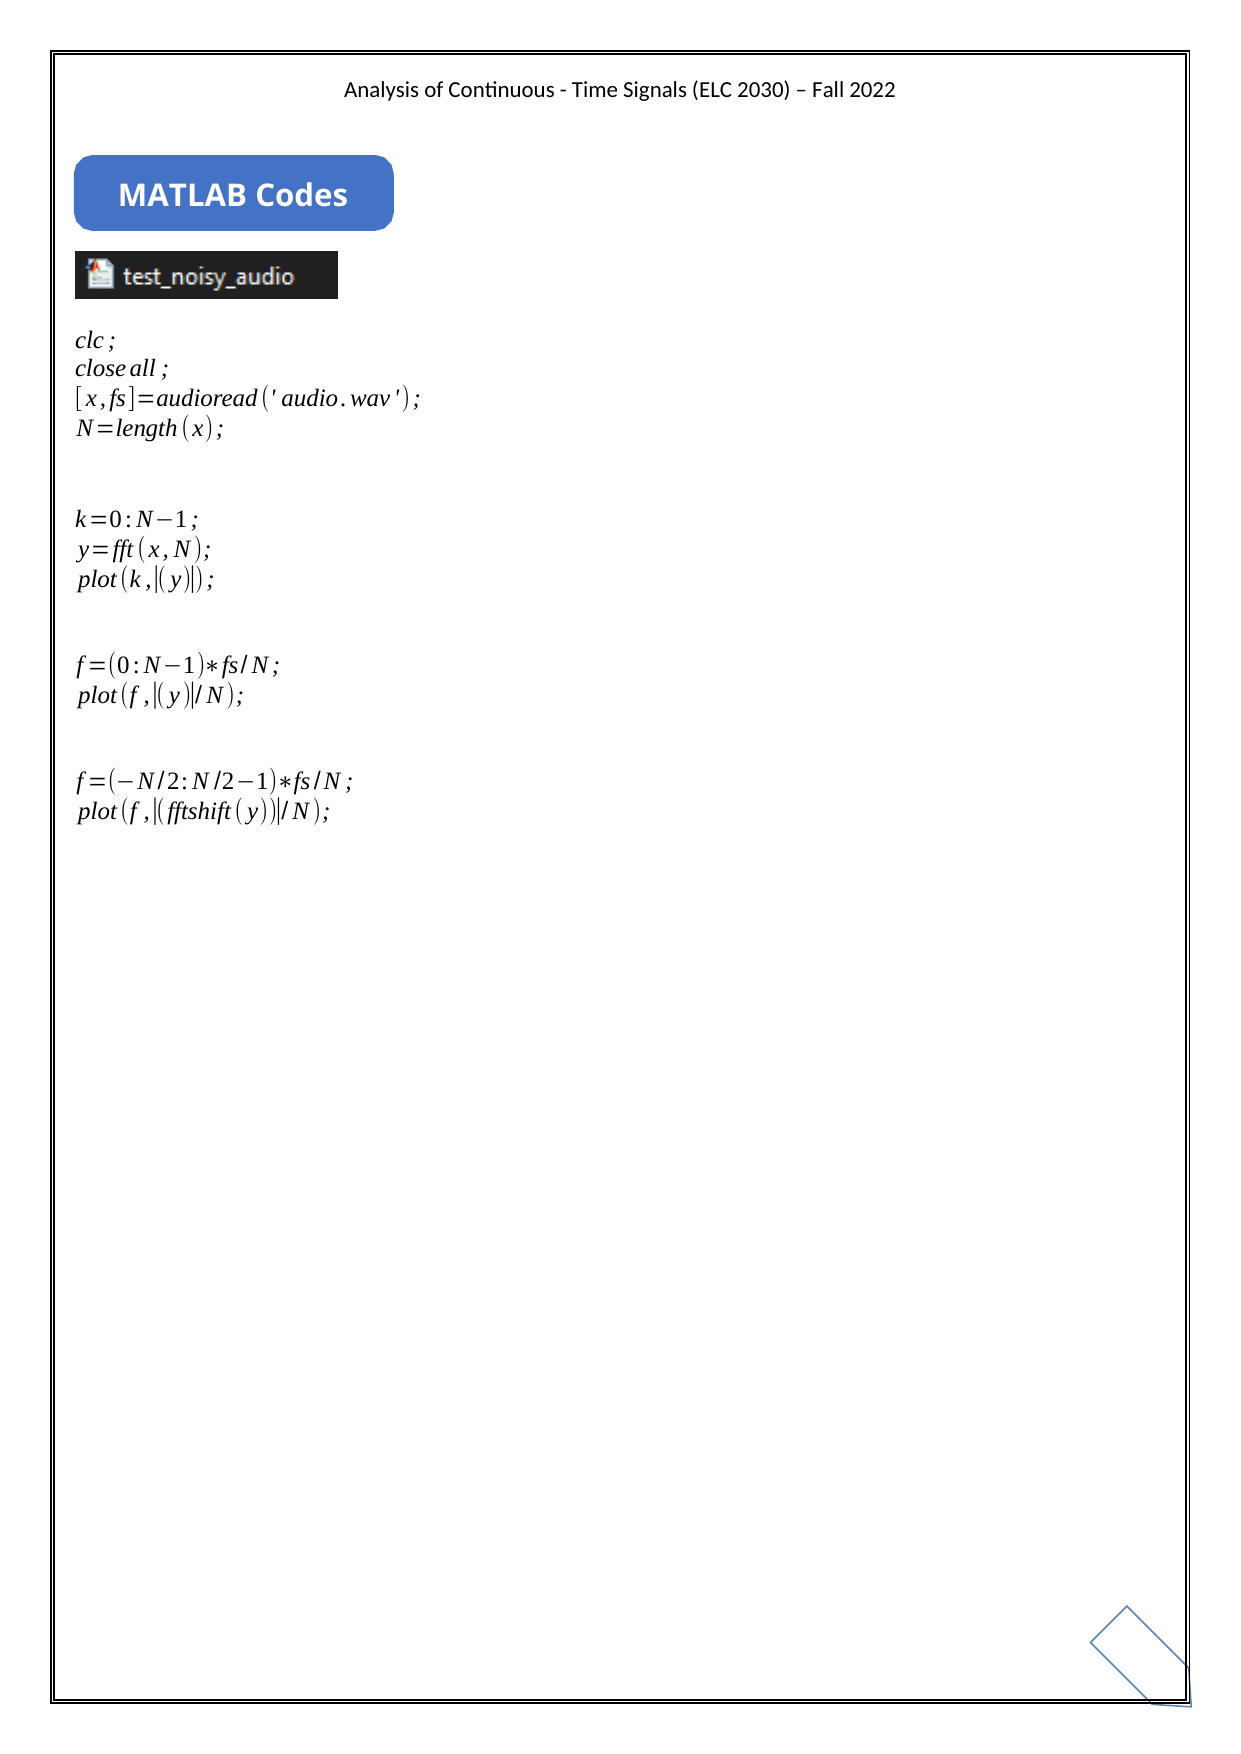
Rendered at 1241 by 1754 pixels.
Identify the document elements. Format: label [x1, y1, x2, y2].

picture [75, 251, 338, 299]
